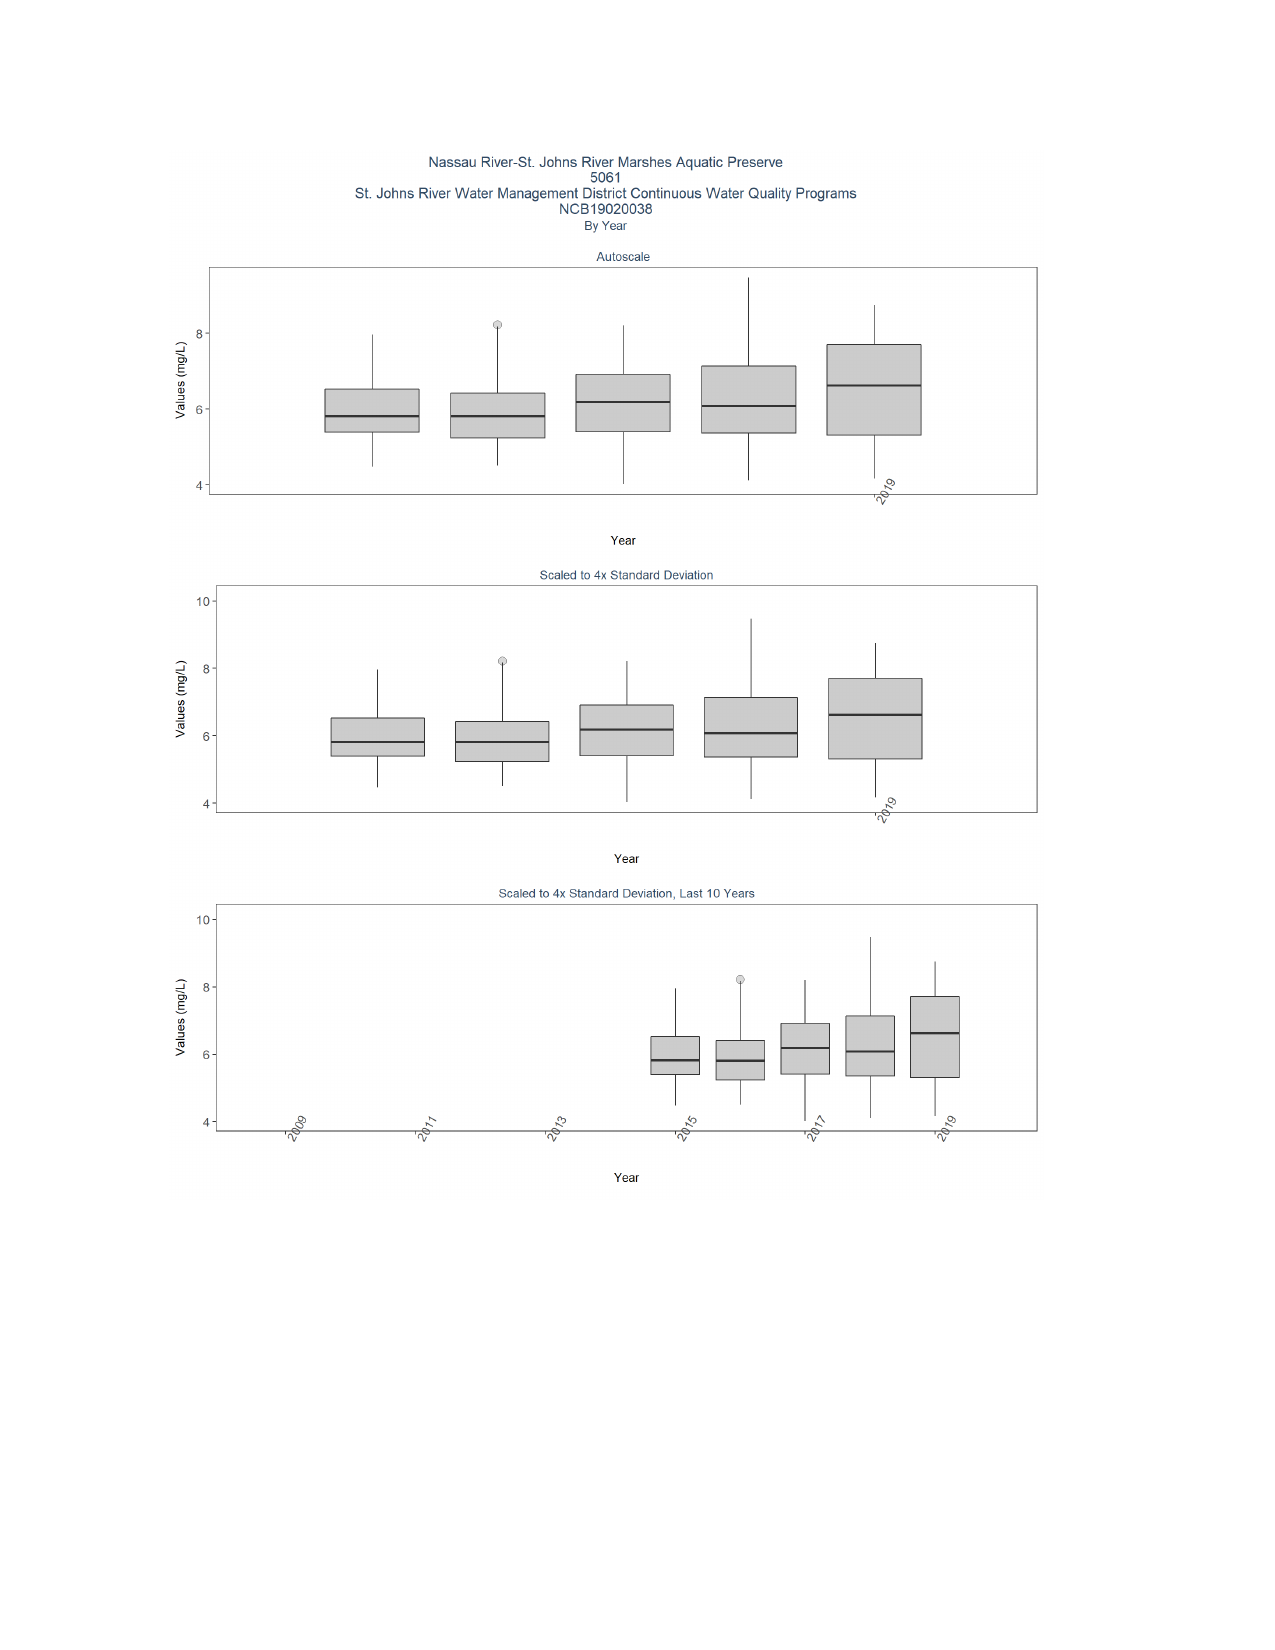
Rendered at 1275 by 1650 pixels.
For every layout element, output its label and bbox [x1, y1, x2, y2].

picture [168, 150, 1044, 1200]
